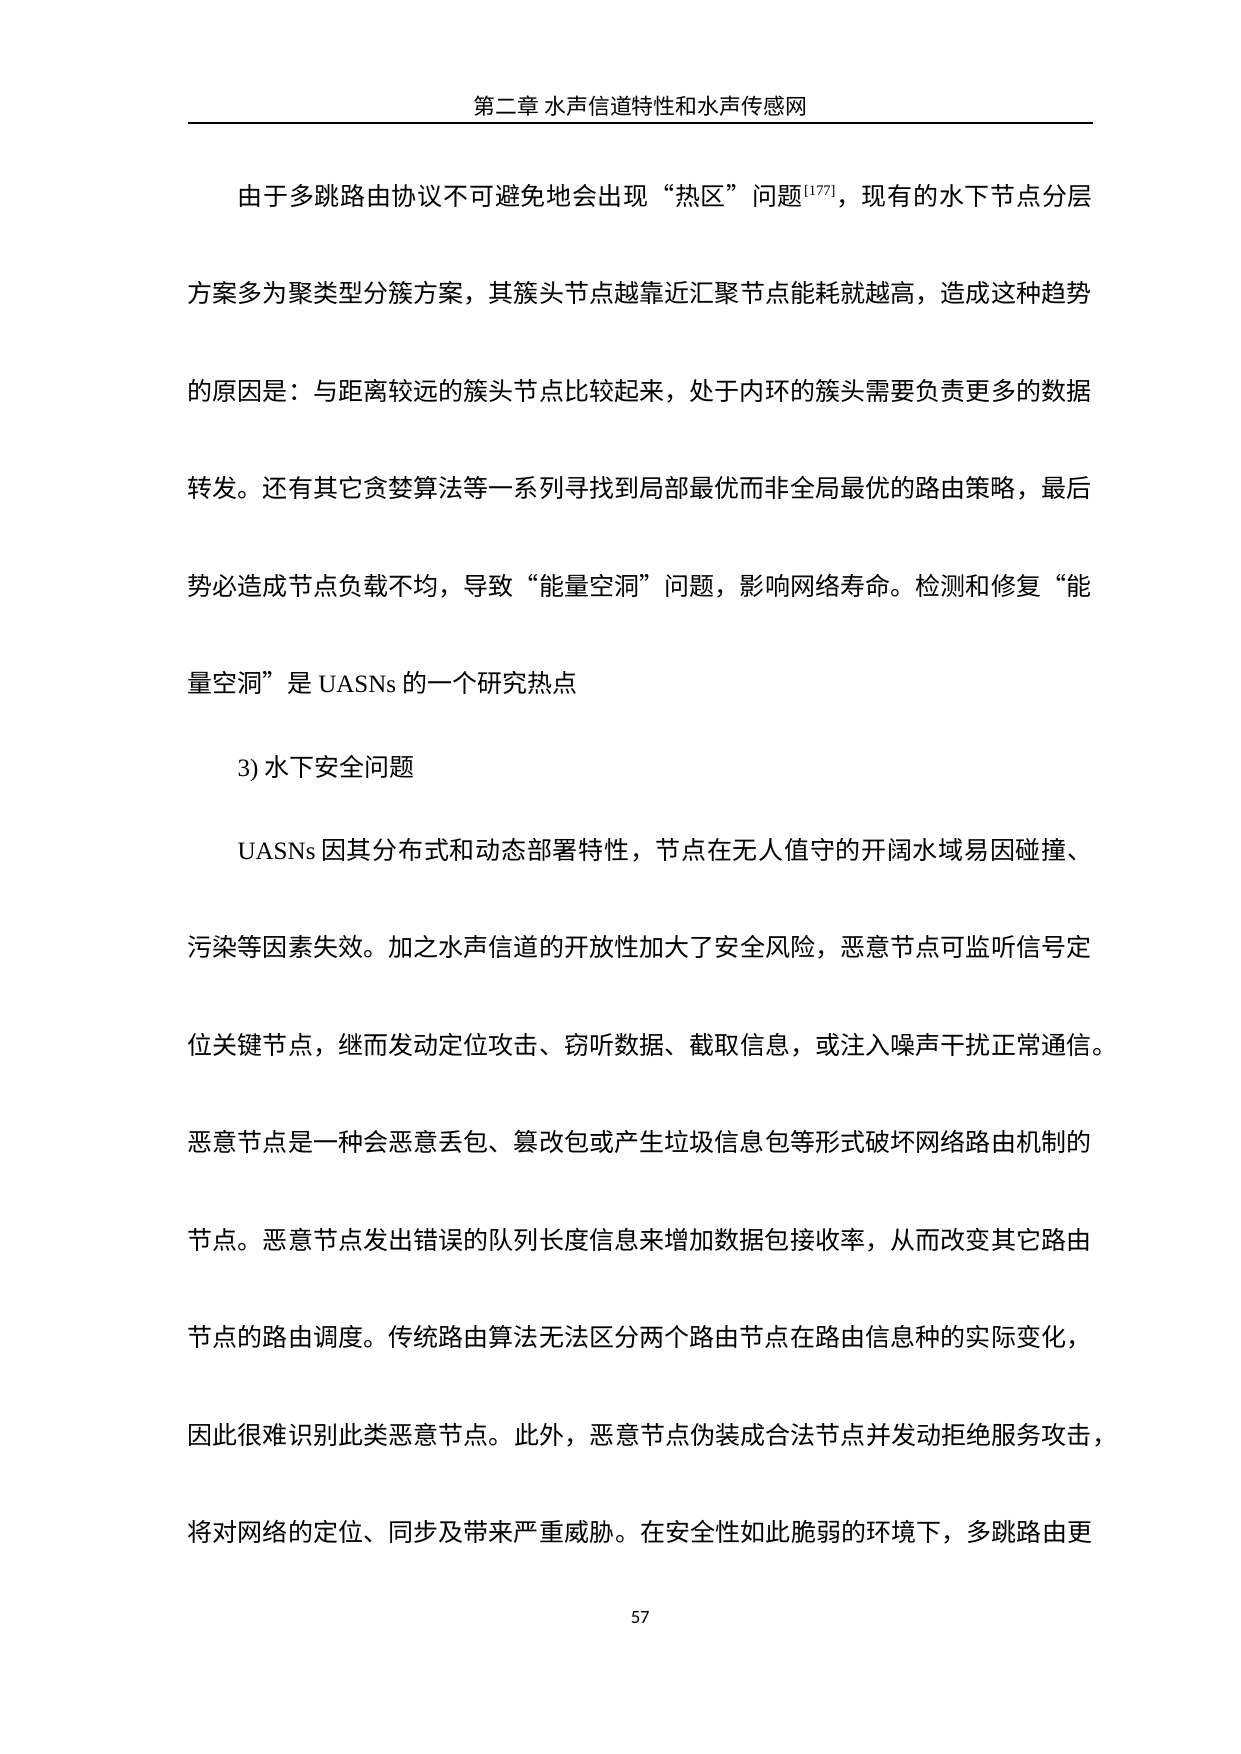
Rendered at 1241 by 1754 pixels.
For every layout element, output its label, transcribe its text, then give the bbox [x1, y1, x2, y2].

text 由于多跳路由协议不可避免地会出现“热区”问题[129]，现有的水下节点分层方案多为聚类型分簇方案，其簇头节点越靠近汇聚节点能耗就越高，造成这种趋势的原因是：与距离较远的簇头节点比较起来，处于内环的簇头需要负责更多的数据转发。还有其它贪婪算法等一系列寻找到局部最优而非全局最优的路由策略，最后势必造成节点负载不均，导致“能量空洞”问题，影响网络寿命。检测和修复“能量空洞”是 UASNs 的一个研究热点 [187, 162, 1093, 714]
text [187, 816, 1093, 1563]
text 3) 水下安全问题 [187, 733, 1093, 798]
